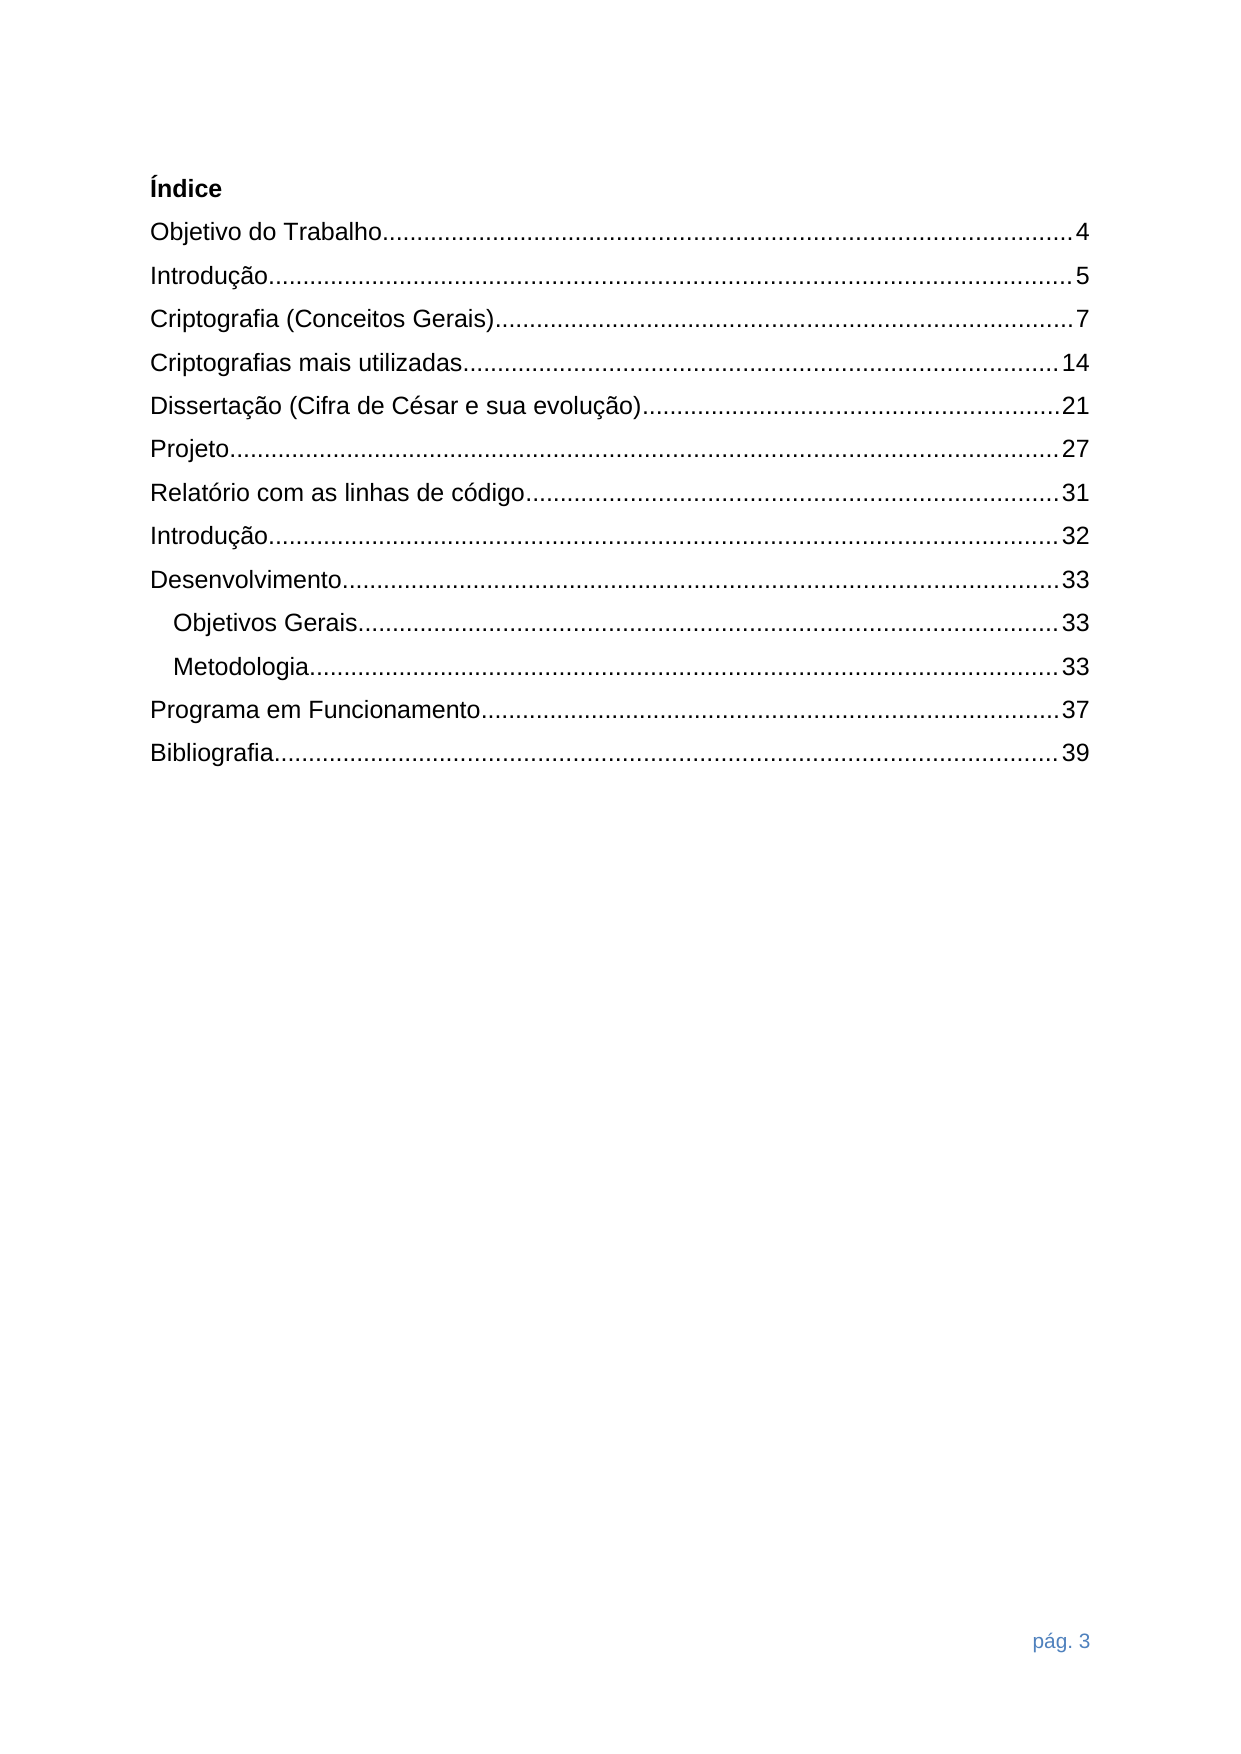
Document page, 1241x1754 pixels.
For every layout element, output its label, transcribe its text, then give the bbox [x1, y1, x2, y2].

text Introdução 32 [268, 521, 1090, 550]
text Criptografias mais utilizadas 14 [150, 347, 1090, 376]
text Criptografia (Conceitos Gerais) 7 [495, 304, 1090, 333]
text Dissertação (Cifra de César e sua evolução) 21 [150, 391, 1090, 420]
text Objetivo do Trabalho 4 [150, 217, 1090, 246]
text Bibliografia 39 [150, 738, 1090, 767]
text Programa em Funcionamento 37 [150, 695, 1090, 724]
text Introdução 5 [150, 261, 1090, 289]
text Desenvolvimento 33 [342, 565, 1090, 593]
text Índice [150, 174, 1090, 203]
text Metodologia 33 [309, 652, 1090, 680]
text Objetivos Gerais 33 [358, 608, 1090, 637]
text Projeto 27 [150, 434, 1090, 463]
text Relatório com as linhas de código 31 [150, 478, 1090, 507]
